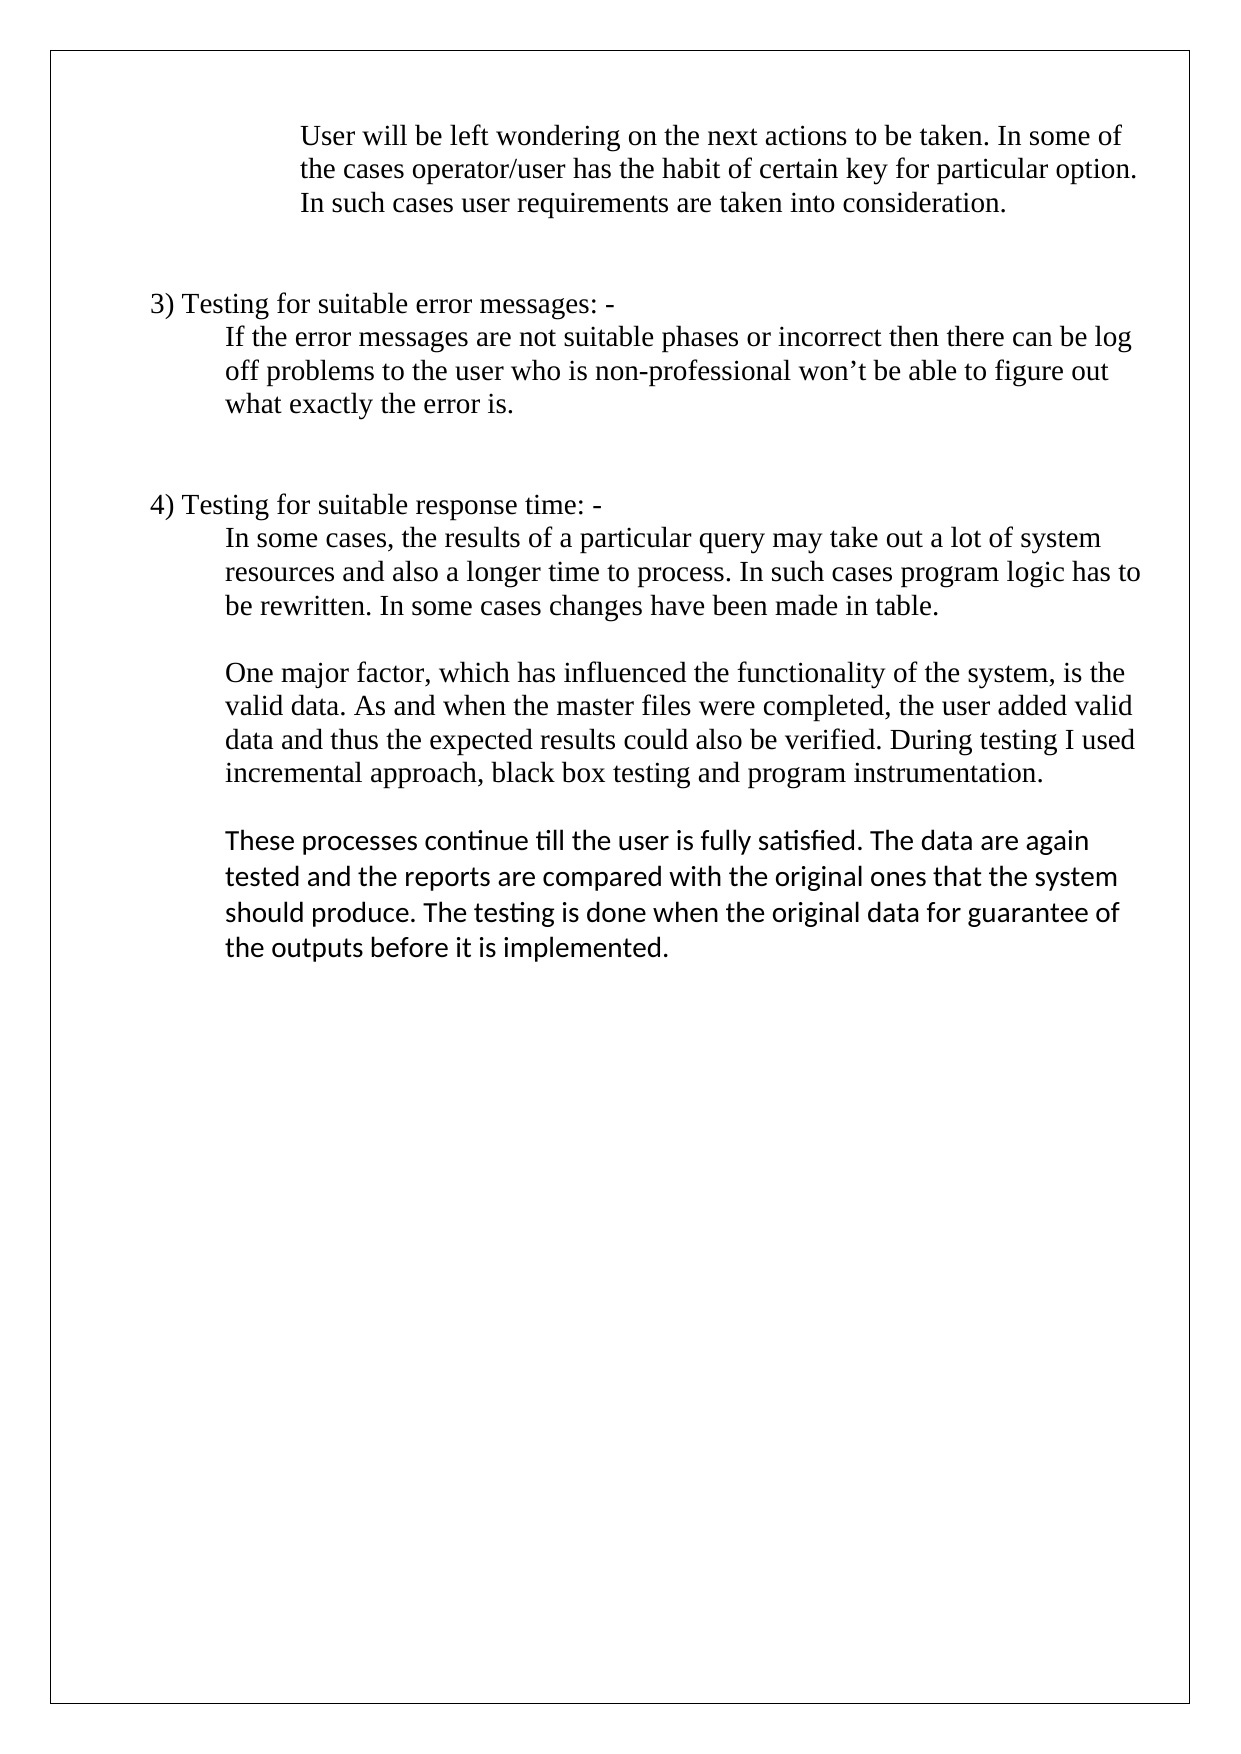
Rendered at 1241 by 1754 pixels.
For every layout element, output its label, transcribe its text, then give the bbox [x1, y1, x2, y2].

text In some cases, the results of a particular query may take out a lot of system resources and also a longer time to process. In such cases program logic has to be rewritten. In some cases changes have been made in table. [225, 521, 1152, 621]
text User will be left wondering on the next actions to be taken. In some of the cases operator/user has the habit of certain key for particular option. In such cases user requirements are taken into consideration. [300, 118, 1152, 219]
text If the error messages are not suitable phases or incorrect then there can be log off problems to the user who is non-professional won’t be able to figure out what exactly the error is. [225, 319, 1152, 420]
text One major factor, which has influenced the functionality of the system, is the valid data. As and when the master files were completed, the user added valid data and thus the expected results could also be verified. During testing I used incremental approach, black box testing and program instrumentation. [225, 655, 1152, 789]
text 4) Testing for suitable response time: - [150, 487, 1152, 521]
text These processes continue till the user is fully satisfied. The data are again tested and the reports are compared with the original ones that the system should produce. The testing is done when the original data for guarantee of the outputs before it is implemented. [225, 822, 1152, 965]
text 3) Testing for suitable error messages: - [150, 286, 1152, 319]
